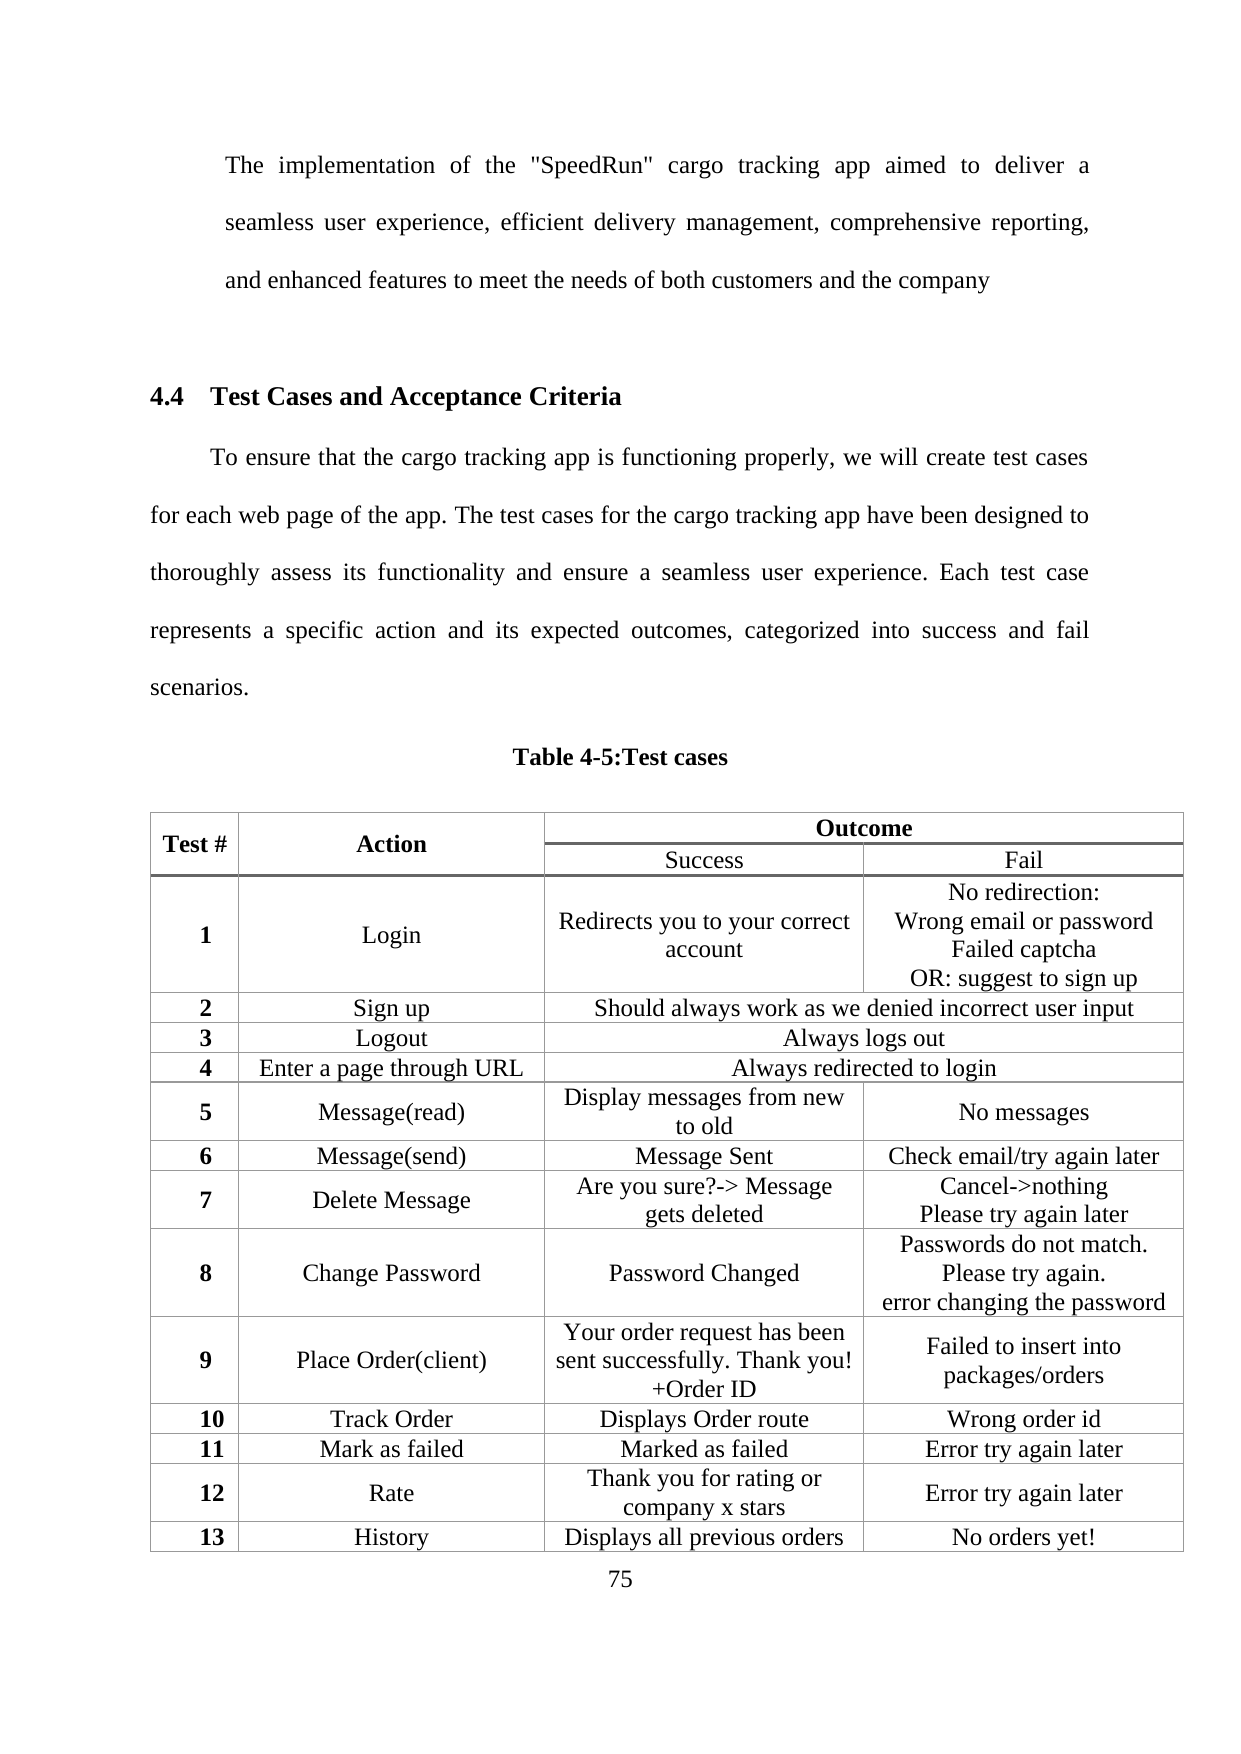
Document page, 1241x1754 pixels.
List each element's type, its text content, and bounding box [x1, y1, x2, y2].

table_cell Are you sure?-> Message gets deleted [545, 1171, 863, 1228]
table_cell [151, 1229, 238, 1316]
table_cell [151, 993, 238, 1022]
table_cell Displays Order route [545, 1404, 863, 1433]
table_cell [151, 1023, 238, 1052]
table_cell Should always work as we denied incorrect user input [545, 993, 1183, 1022]
table_cell [151, 1404, 238, 1433]
table_cell History [239, 1522, 544, 1551]
table_cell Success [545, 845, 863, 874]
table_cell Marked as failed [545, 1434, 863, 1462]
text To ensure that the cargo tracking app is functioning properly, we will create test cases for each web page of the app. The test cases for the cargo tracking app have been designed to thoroughly assess its functionality and ensure a seamless user experience. Each test case represents a specific action and its expected outcomes, categorized into success and fail scenarios. [150, 442, 1090, 701]
table_cell Cancel->nothing Please try again later [864, 1171, 1183, 1228]
table_cell Check email/try again later [864, 1141, 1183, 1170]
table_cell Error try again later [864, 1434, 1183, 1462]
table_cell Mark as failed [239, 1434, 544, 1462]
table_cell Logout [239, 1023, 544, 1052]
table_cell Rate [239, 1464, 544, 1521]
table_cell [545, 1522, 863, 1551]
table_cell Delete Message [239, 1171, 544, 1228]
table_cell [151, 1083, 238, 1140]
table_cell Redirects you to your correct account [545, 877, 863, 992]
table_cell Message(send) [239, 1141, 544, 1170]
table_cell Always redirected to login [545, 1053, 1183, 1081]
table_cell Your order request has been sent successfully. Thank you!+Order ID [545, 1317, 863, 1403]
table_cell [151, 1171, 238, 1228]
text The implementation of the "SpeedRun" cargo tracking app aimed to deliver a seamless user experience, efficient delivery management, comprehensive reporting, and enhanced features to meet the needs of both customers and the company [225, 150, 1090, 294]
table_cell [151, 1053, 238, 1081]
table_cell Fail [864, 845, 1183, 874]
table_header Outcome [545, 813, 1183, 842]
table_cell No redirection: Wrong email or password Failed captcha OR: suggest to sign up [864, 877, 1183, 992]
table_cell Error try again later [864, 1464, 1183, 1521]
table_cell Change Password [239, 1229, 544, 1316]
table_header Test # [151, 813, 238, 874]
table_cell Display messages from new to old [545, 1083, 863, 1140]
table_cell Thank you for rating or company x stars [545, 1464, 863, 1521]
table_cell Passwords do not match. Please try again. error changing the password [864, 1229, 1183, 1316]
table_cell No messages [864, 1083, 1183, 1140]
table_cell [151, 1141, 238, 1170]
table_cell [151, 877, 238, 992]
table_cell Failed to insert into packages/orders [864, 1317, 1183, 1403]
table_cell Message(read) [239, 1083, 544, 1140]
table_cell Wrong order id [864, 1404, 1183, 1433]
table_cell [151, 1317, 238, 1403]
table_cell No orders yet! [864, 1522, 1183, 1551]
table_cell Place Order(client) [239, 1317, 544, 1403]
table_cell Always logs out [545, 1023, 1183, 1052]
table_cell Password Changed [545, 1229, 863, 1316]
table_cell Track Order [239, 1404, 544, 1433]
table_cell [151, 1464, 238, 1521]
table_cell [151, 1522, 238, 1551]
table_cell Login [239, 877, 544, 992]
table_header Action [239, 813, 544, 874]
table_cell Message Sent [545, 1141, 863, 1170]
table_cell Enter a page through URL [239, 1053, 544, 1081]
subtitle Test Cases and Acceptance Criteria [150, 380, 1090, 411]
table_cell [151, 1434, 238, 1462]
table_cell Sign up [239, 993, 544, 1022]
